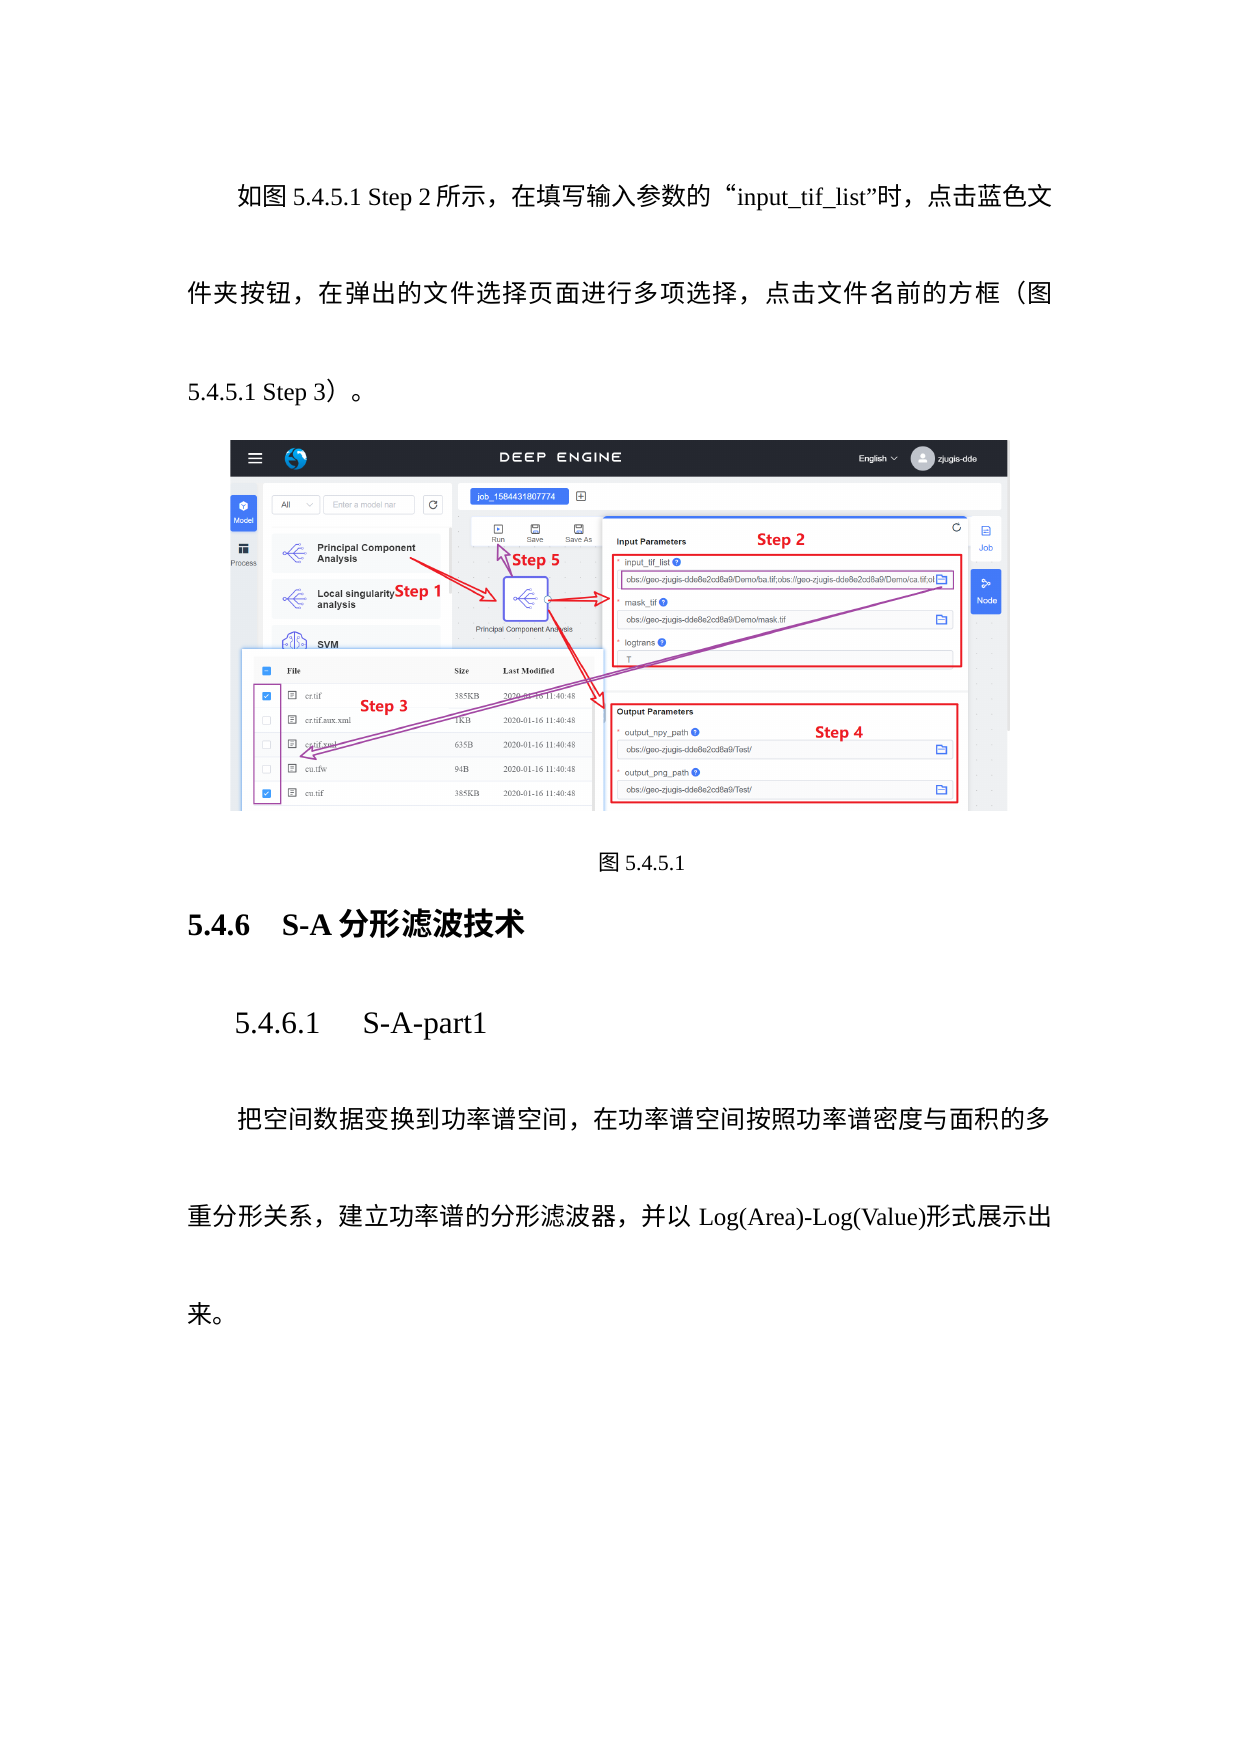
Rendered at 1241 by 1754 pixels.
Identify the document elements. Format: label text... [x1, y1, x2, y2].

picture [230, 440, 1010, 811]
subtitle S-A-part1 [187, 989, 1053, 1054]
text 把空间数据变换到功率谱空间，在功率谱空间按照功率谱密度与面积的多重分形关系，建立功率谱的分形滤波器，并以Log(Area)-Log(Value)形式展示出来。 [187, 1085, 1053, 1345]
text 图5.4.5.1 [187, 844, 1053, 877]
subtitle S-A分形滤波技术 [187, 889, 1053, 954]
text 如图5.4.5.1 Step 2所示，在填写输入参数的“input_tif_list”时，点击蓝色文件夹按钮，在弹出的文件选择页面进行多项选择，点击文件名前的方框（图5.4.5.1 Step 3）。 [187, 162, 1053, 422]
